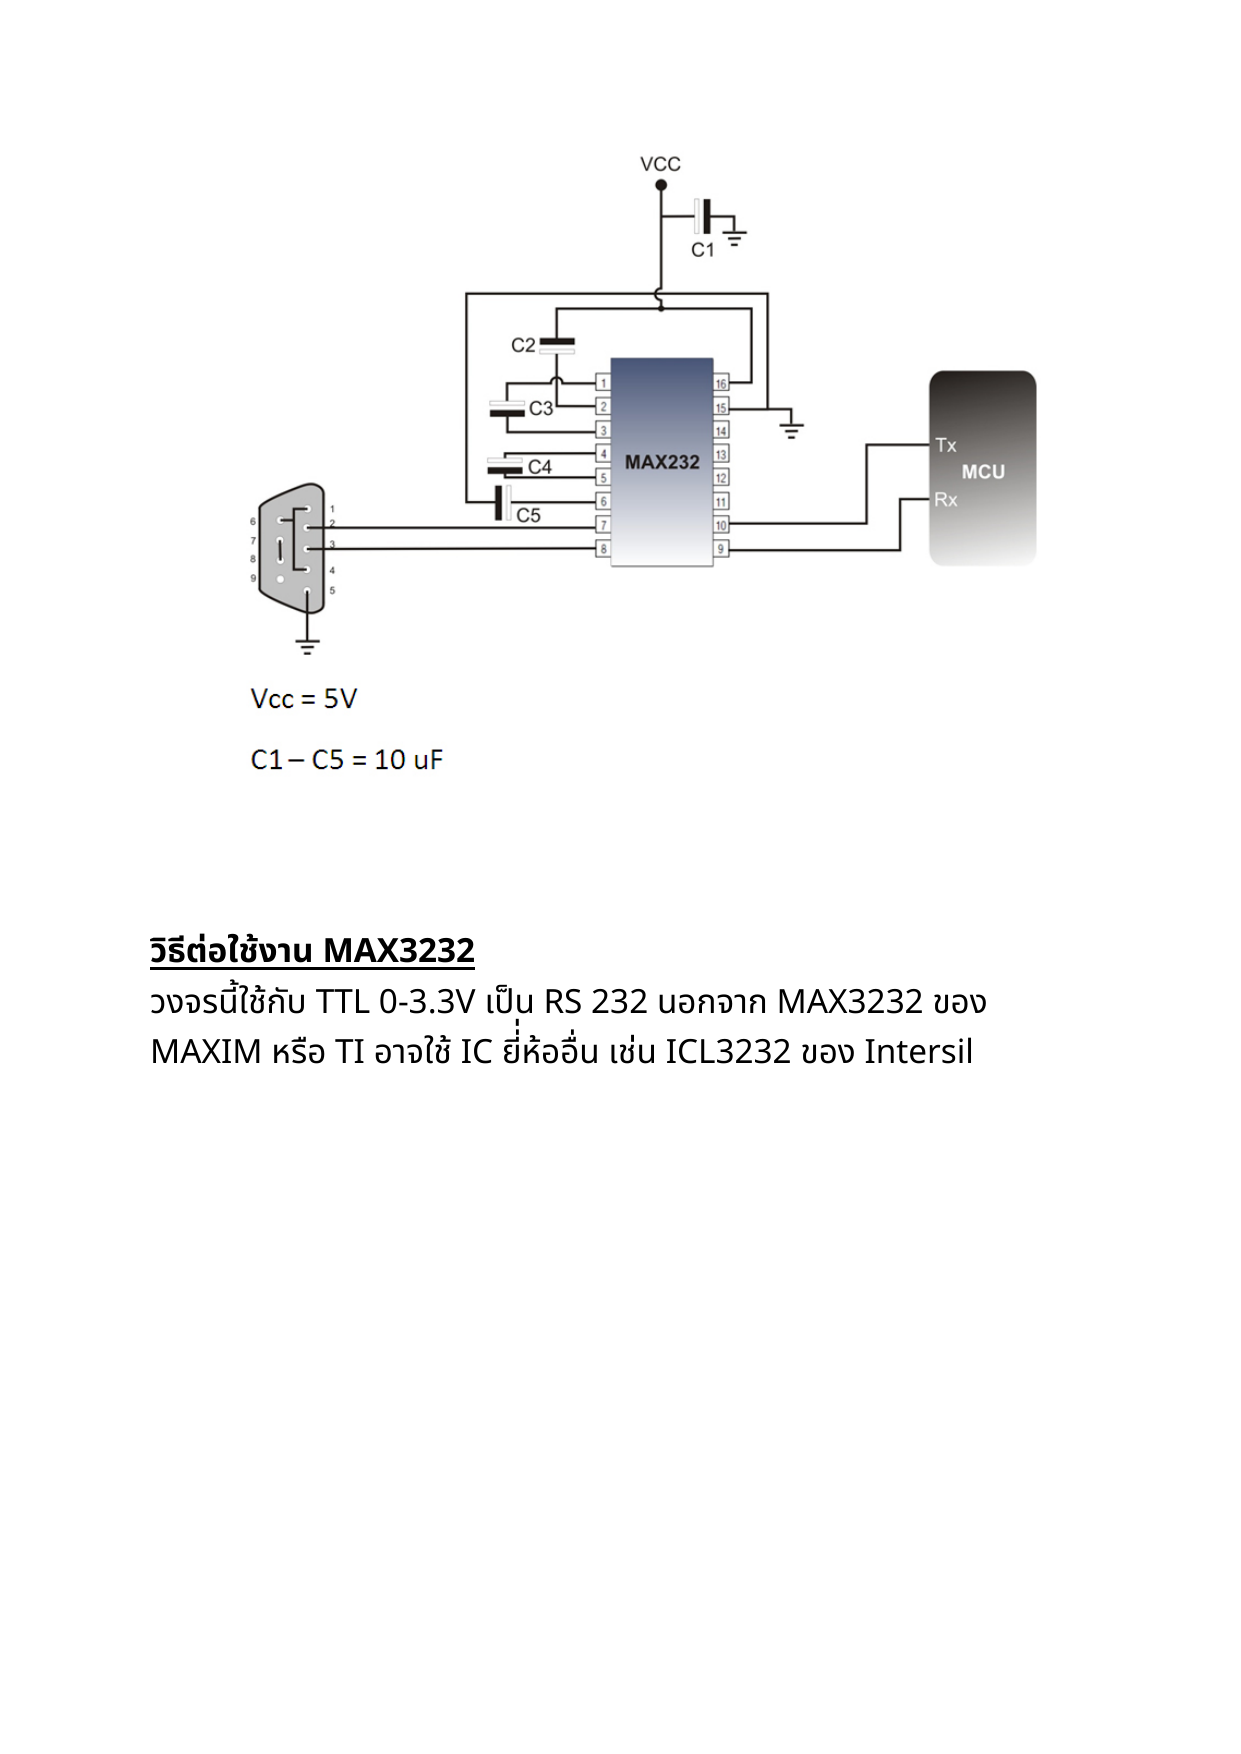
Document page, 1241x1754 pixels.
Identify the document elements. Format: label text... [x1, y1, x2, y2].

picture [186, 150, 1054, 791]
text วิธีต่อใช้งาน MAX3232 วงจรนี้ใช้กับ TTL 0-3.3V เป็น RS 232 นอกจาก MAX3232 ของ MAXIM หรือ TI อาจใช้ IC ยี่่ห้ออื่น เช่น ICL3232 ของ Intersil [150, 881, 1090, 1079]
